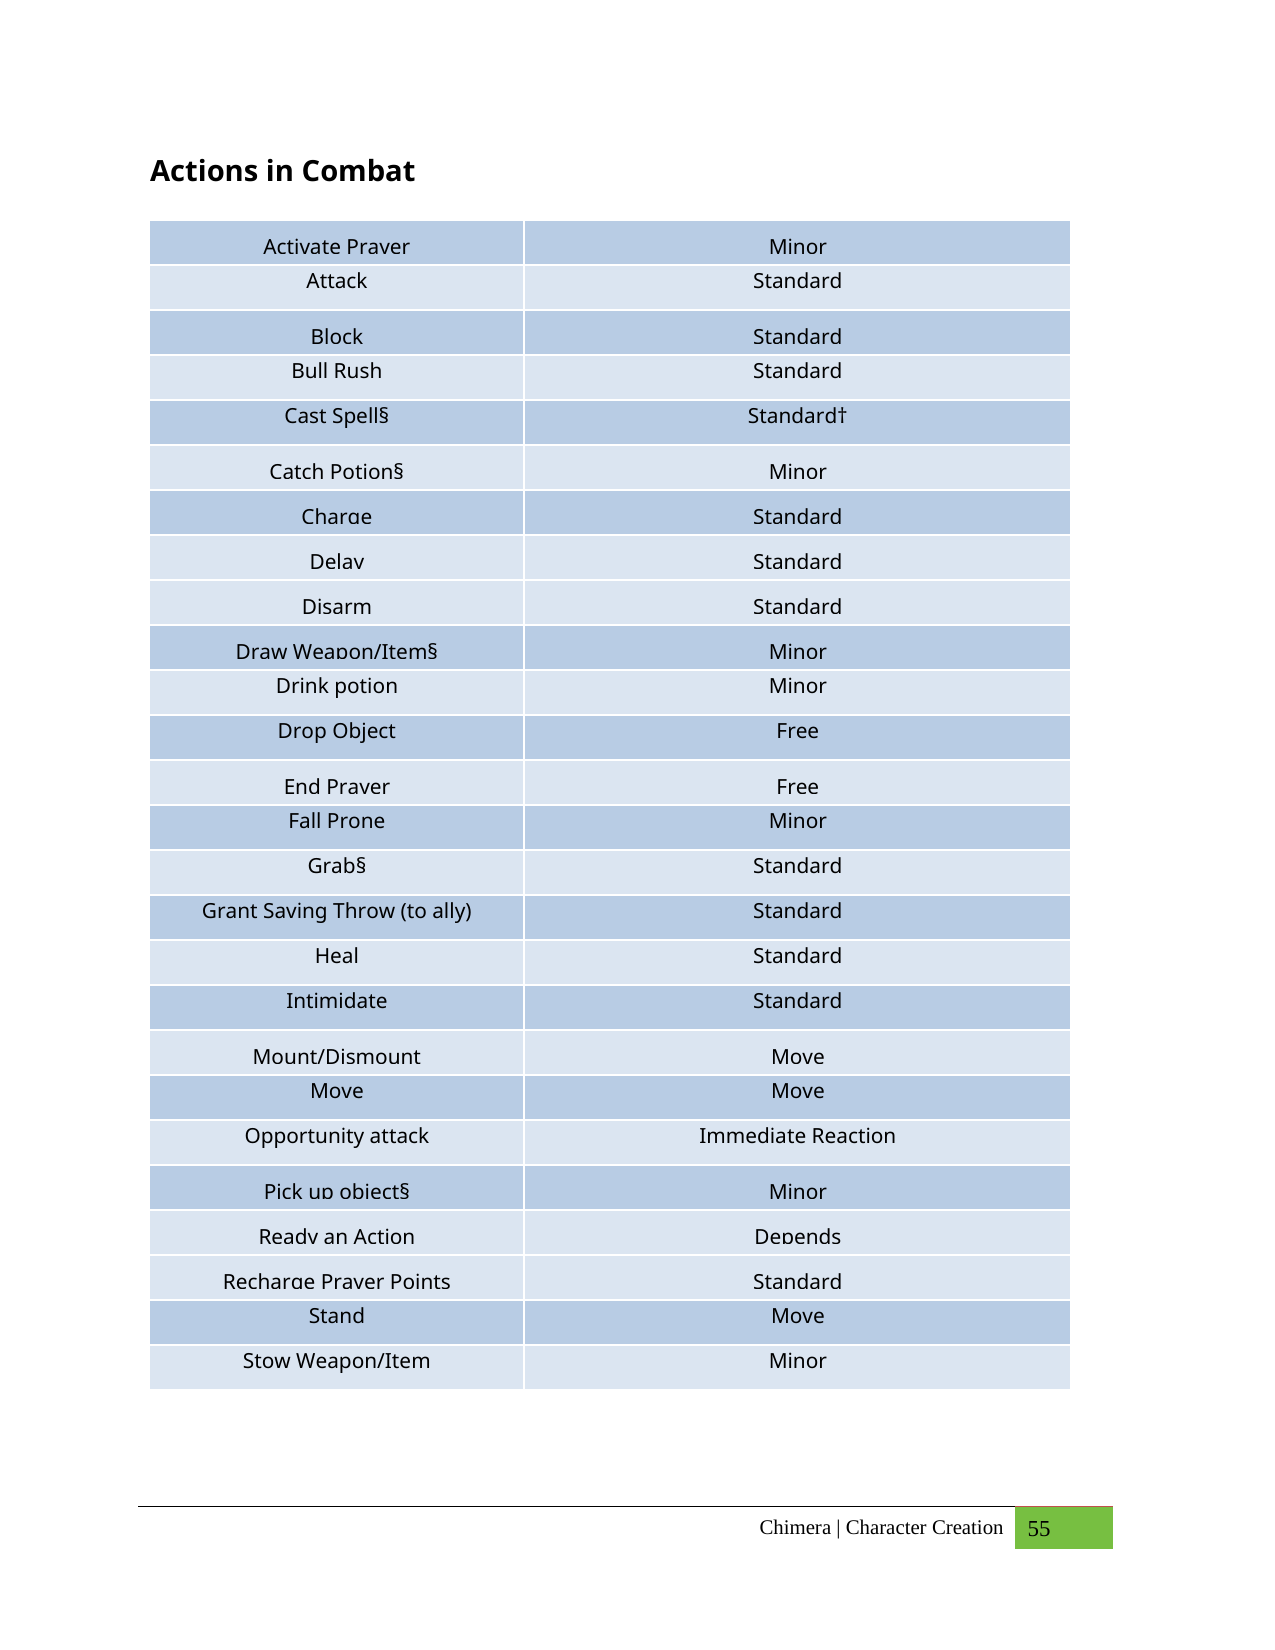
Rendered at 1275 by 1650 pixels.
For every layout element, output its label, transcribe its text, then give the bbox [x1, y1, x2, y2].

table_cell Attack [150, 266, 523, 309]
table_cell Intimidate [150, 986, 523, 1029]
table_header Activate Prayer [150, 221, 523, 264]
table_cell Opportunity attack [150, 1121, 523, 1164]
subtitle Actions in Combat [150, 150, 1125, 190]
table_cell Catch Potion§ [150, 446, 523, 489]
table_cell Immediate Reaction [525, 1121, 1070, 1164]
table_cell Disarm [150, 581, 523, 624]
table_cell Free [525, 716, 1070, 759]
table_cell Drink potion [150, 671, 523, 714]
table_cell Move [150, 1076, 523, 1119]
table_cell Draw Weapon/Item§ [150, 626, 523, 669]
table_cell Fall Prone [150, 806, 523, 849]
table_cell Ready an Action [150, 1211, 523, 1254]
table_cell End Prayer [150, 761, 523, 804]
table_cell Standard [525, 311, 1070, 354]
table_cell Standard [525, 1256, 1070, 1299]
table_cell Grab§ [150, 851, 523, 894]
table_cell Move [525, 1301, 1070, 1344]
table_cell Standard [525, 356, 1070, 399]
table_cell Stow Weapon/Item [150, 1346, 523, 1389]
table_cell Move [525, 1031, 1070, 1074]
table_cell Standard [525, 851, 1070, 894]
table_cell Block [150, 311, 523, 354]
table_cell Standard [525, 491, 1070, 534]
table_cell Heal [150, 941, 523, 984]
table_cell Mount/Dismount [150, 1031, 523, 1074]
table_cell Charge [150, 491, 523, 534]
table_cell Standard [525, 536, 1070, 579]
table_cell Grant Saving Throw (to ally) [150, 896, 523, 939]
table_cell Delay [150, 536, 523, 579]
table_cell Minor [525, 806, 1070, 849]
table_cell Cast Spell§ [150, 401, 523, 444]
table_cell Minor [525, 626, 1070, 669]
table_cell Recharge Prayer Points [150, 1256, 523, 1299]
table_cell Depends [525, 1211, 1070, 1254]
table_cell Standard [525, 986, 1070, 1029]
table_cell Standard [525, 581, 1070, 624]
table_header Minor [525, 221, 1070, 264]
table_cell Minor [525, 1346, 1070, 1389]
table_cell Minor [525, 446, 1070, 489]
table_cell Minor [525, 1166, 1070, 1209]
table_cell Pick up object§ [150, 1166, 523, 1209]
table_cell Free [525, 761, 1070, 804]
table_cell Move [525, 1076, 1070, 1119]
table_cell Standard [525, 266, 1070, 309]
table_cell Stand [150, 1301, 523, 1344]
table_cell Minor [525, 671, 1070, 714]
table_cell Standard† [525, 401, 1070, 444]
table_cell Bull Rush [150, 356, 523, 399]
table_cell Standard [525, 941, 1070, 984]
table_cell Standard [525, 896, 1070, 939]
table_cell Drop Object [150, 716, 523, 759]
